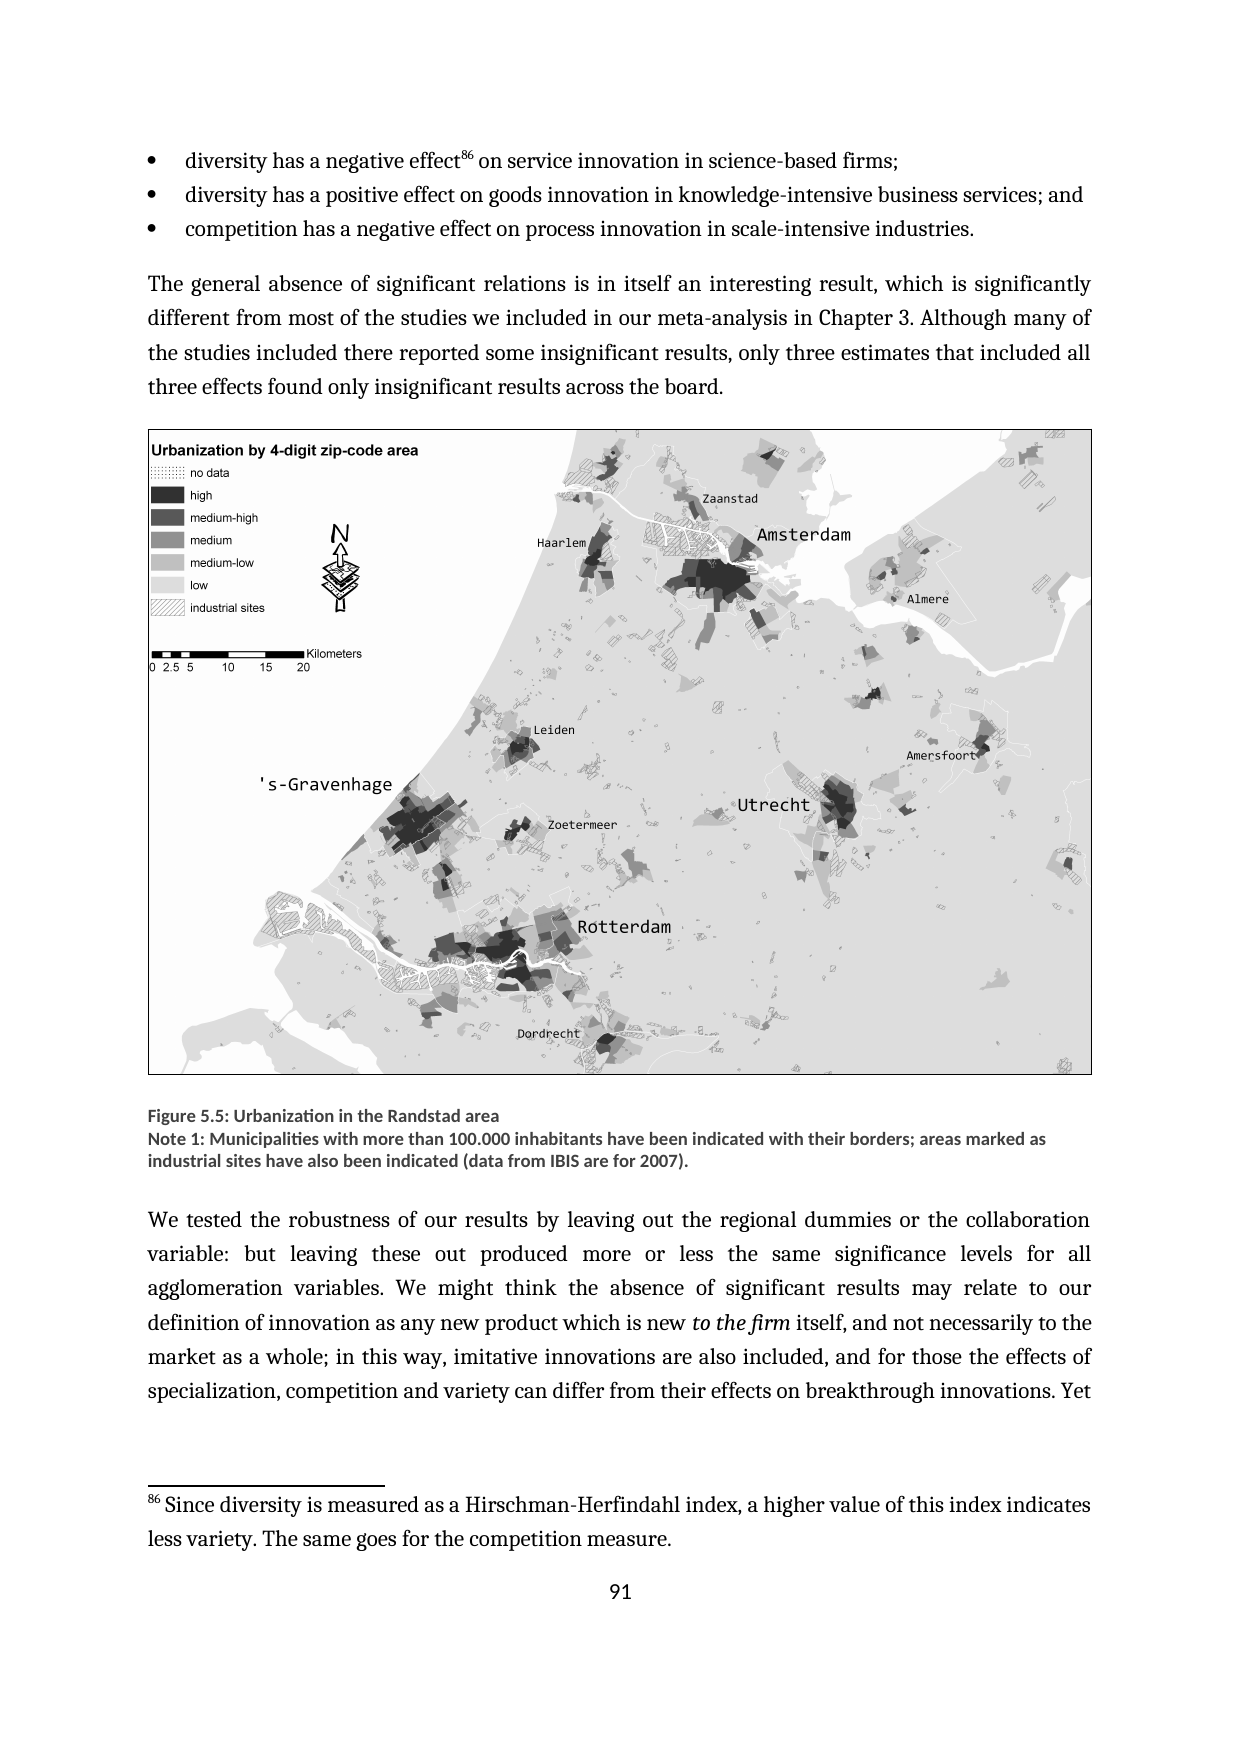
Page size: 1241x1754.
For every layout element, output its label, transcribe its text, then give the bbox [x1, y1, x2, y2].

list competition has a negative effect on process innovation in scale-intensive industries. [148, 216, 1093, 242]
text The general absence of significant relations is in itself an interesting result, which is significantly different from most of the studies we included in our meta-analysis in Chapter 3. Although many of the studies included there reported some insignificant results, only three estimates that included all three effects found only insignificant results across the board. [148, 271, 1093, 400]
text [148, 1173, 1093, 1404]
list diversity has a positive effect on goods innovation in knowledge-intensive business services; and [148, 182, 1093, 208]
picture [149, 430, 1091, 1074]
list diversity has a negative effect on service innovation in science-based firms; [148, 148, 1093, 174]
text Note 1: Municipalities with more than 100.000 inhabitants have been indicated with their borders; areas marked as industrial sites have also been indicated (data from IBIS are for 2007). [148, 1127, 1093, 1173]
